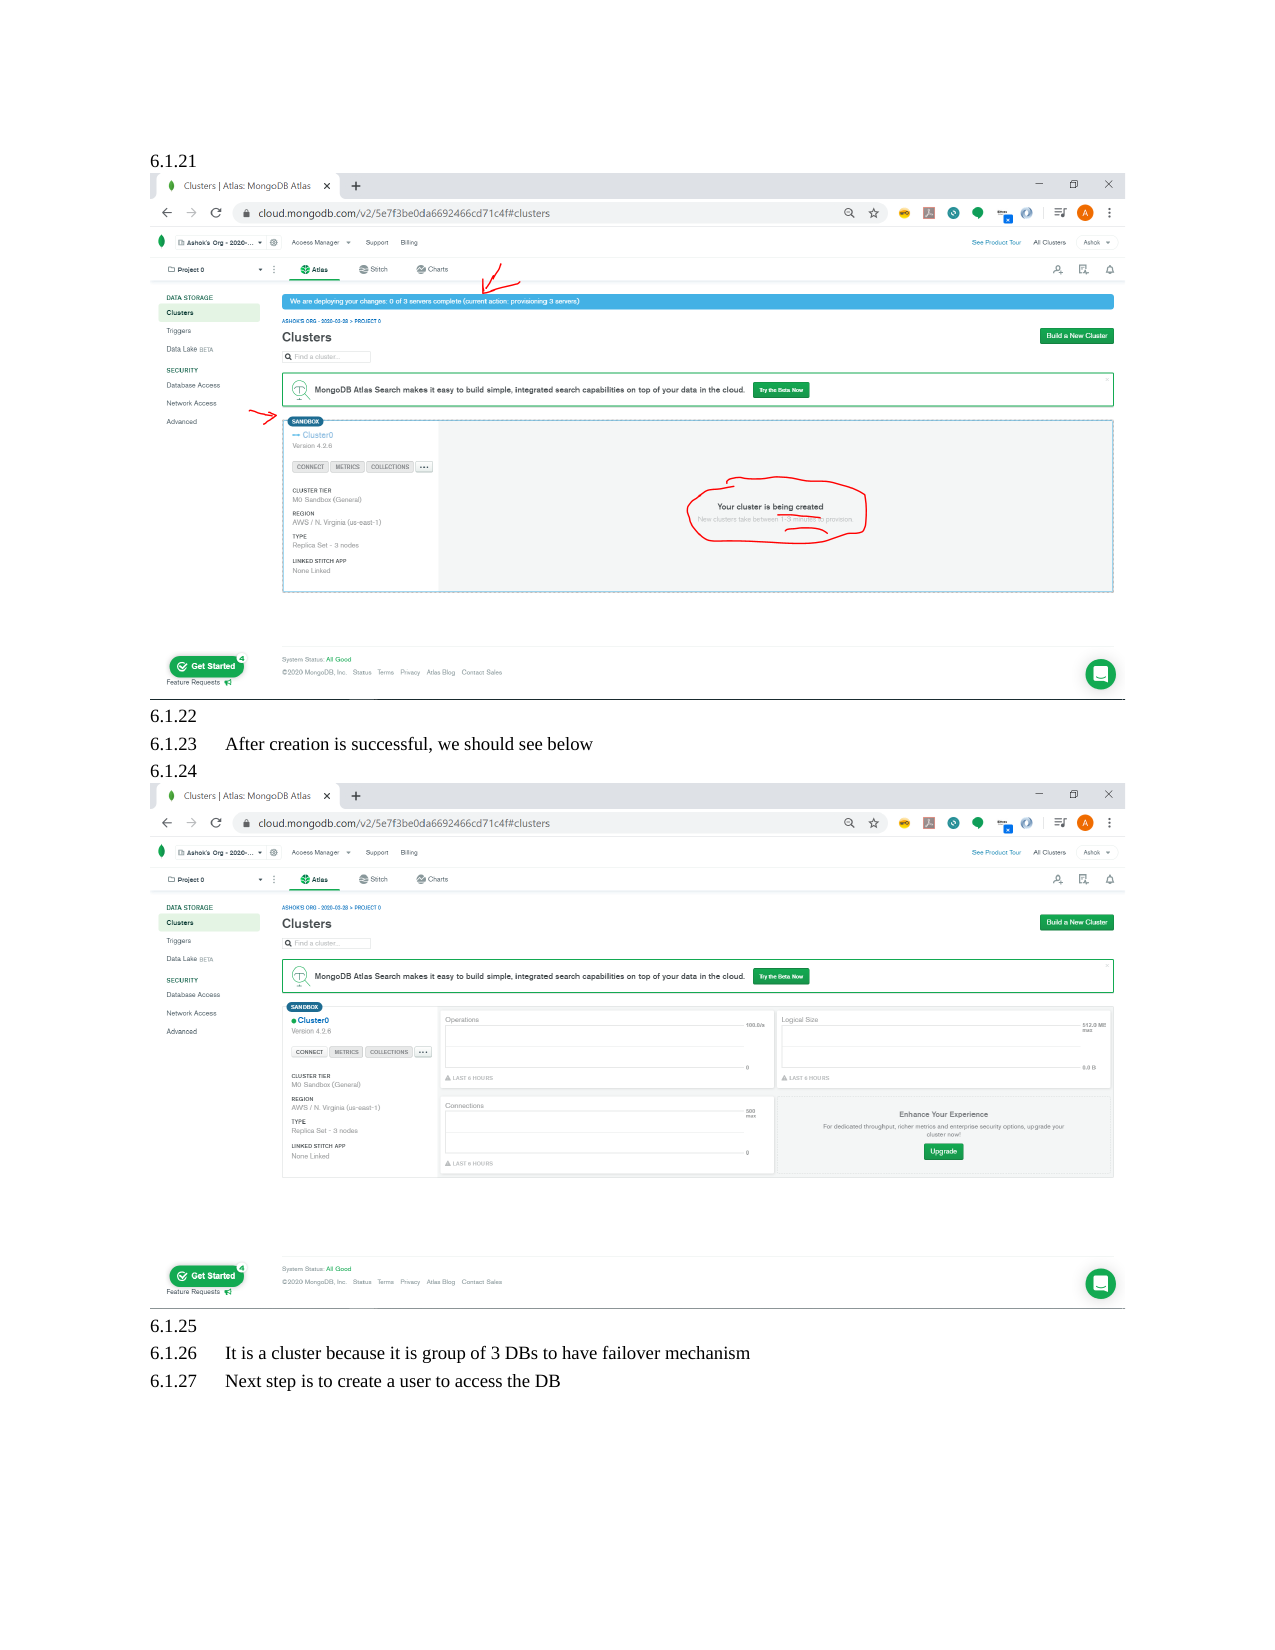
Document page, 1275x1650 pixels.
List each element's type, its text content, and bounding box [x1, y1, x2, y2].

picture [150, 173, 1125, 700]
subtitle Next step is to create a user to access the DB [150, 1369, 1125, 1391]
subtitle It is a cluster because it is group of 3 DBs to have failover mechanism [150, 1342, 1125, 1364]
picture [150, 783, 1125, 1309]
subtitle After creation is successful, we should see below [150, 733, 1125, 754]
